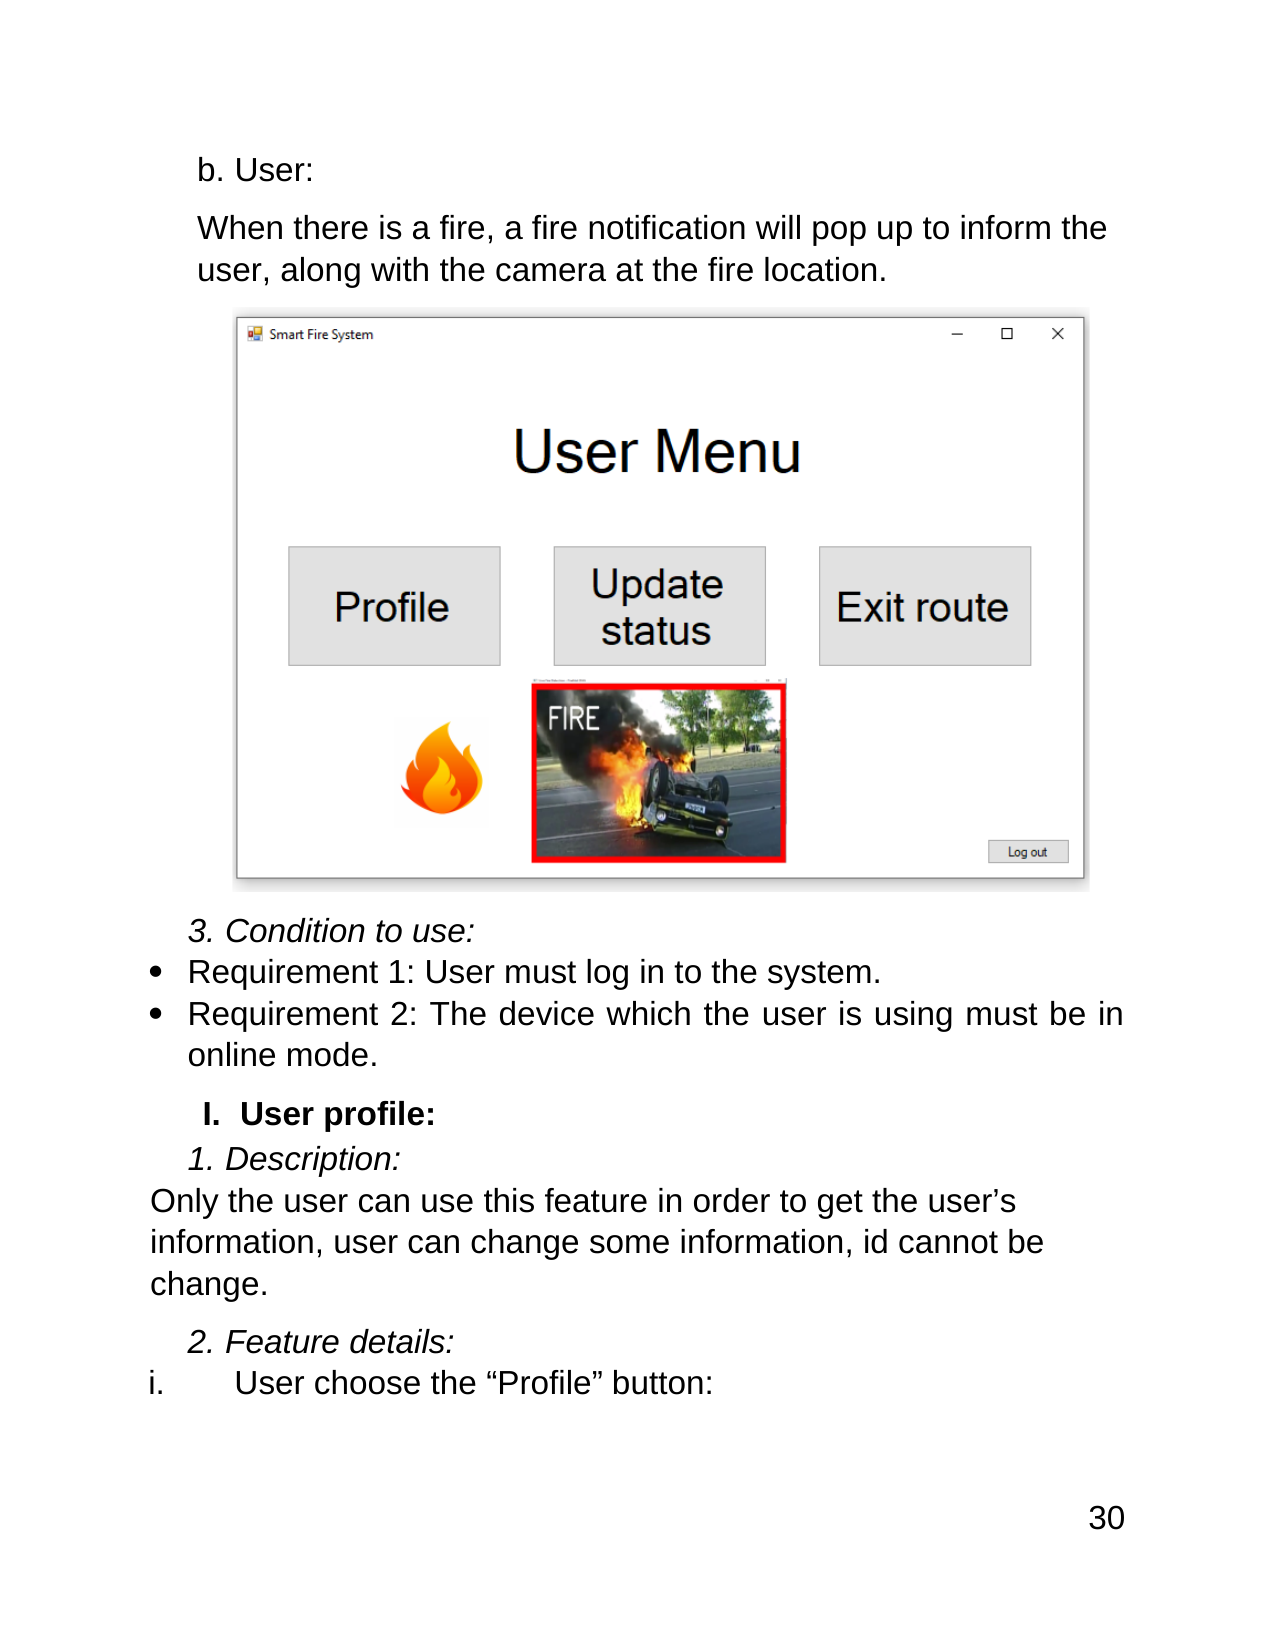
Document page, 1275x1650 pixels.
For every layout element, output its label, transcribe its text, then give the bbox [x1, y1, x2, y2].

list User choose the “Profile” button: [165, 1363, 1125, 1402]
picture [232, 307, 1090, 892]
subtitle Condition to use: [187, 911, 1125, 949]
subtitle Feature details: [187, 1322, 1125, 1360]
list User: [197, 150, 1125, 188]
list Requirement 2: The device which the user is using must be in online mode. [150, 994, 1125, 1074]
text When there is a fire, a fire notification will pop up to inform the user, along with the camera at the fire location. [197, 208, 1125, 288]
subtitle Description: [187, 1139, 1125, 1178]
list Requirement 1: User must log in to the system. [150, 952, 1125, 991]
text Only the user can use this feature in order to get the user’s information, user can change some information, id cannot be change. [150, 1181, 1125, 1302]
subtitle User profile: [202, 1094, 1125, 1132]
